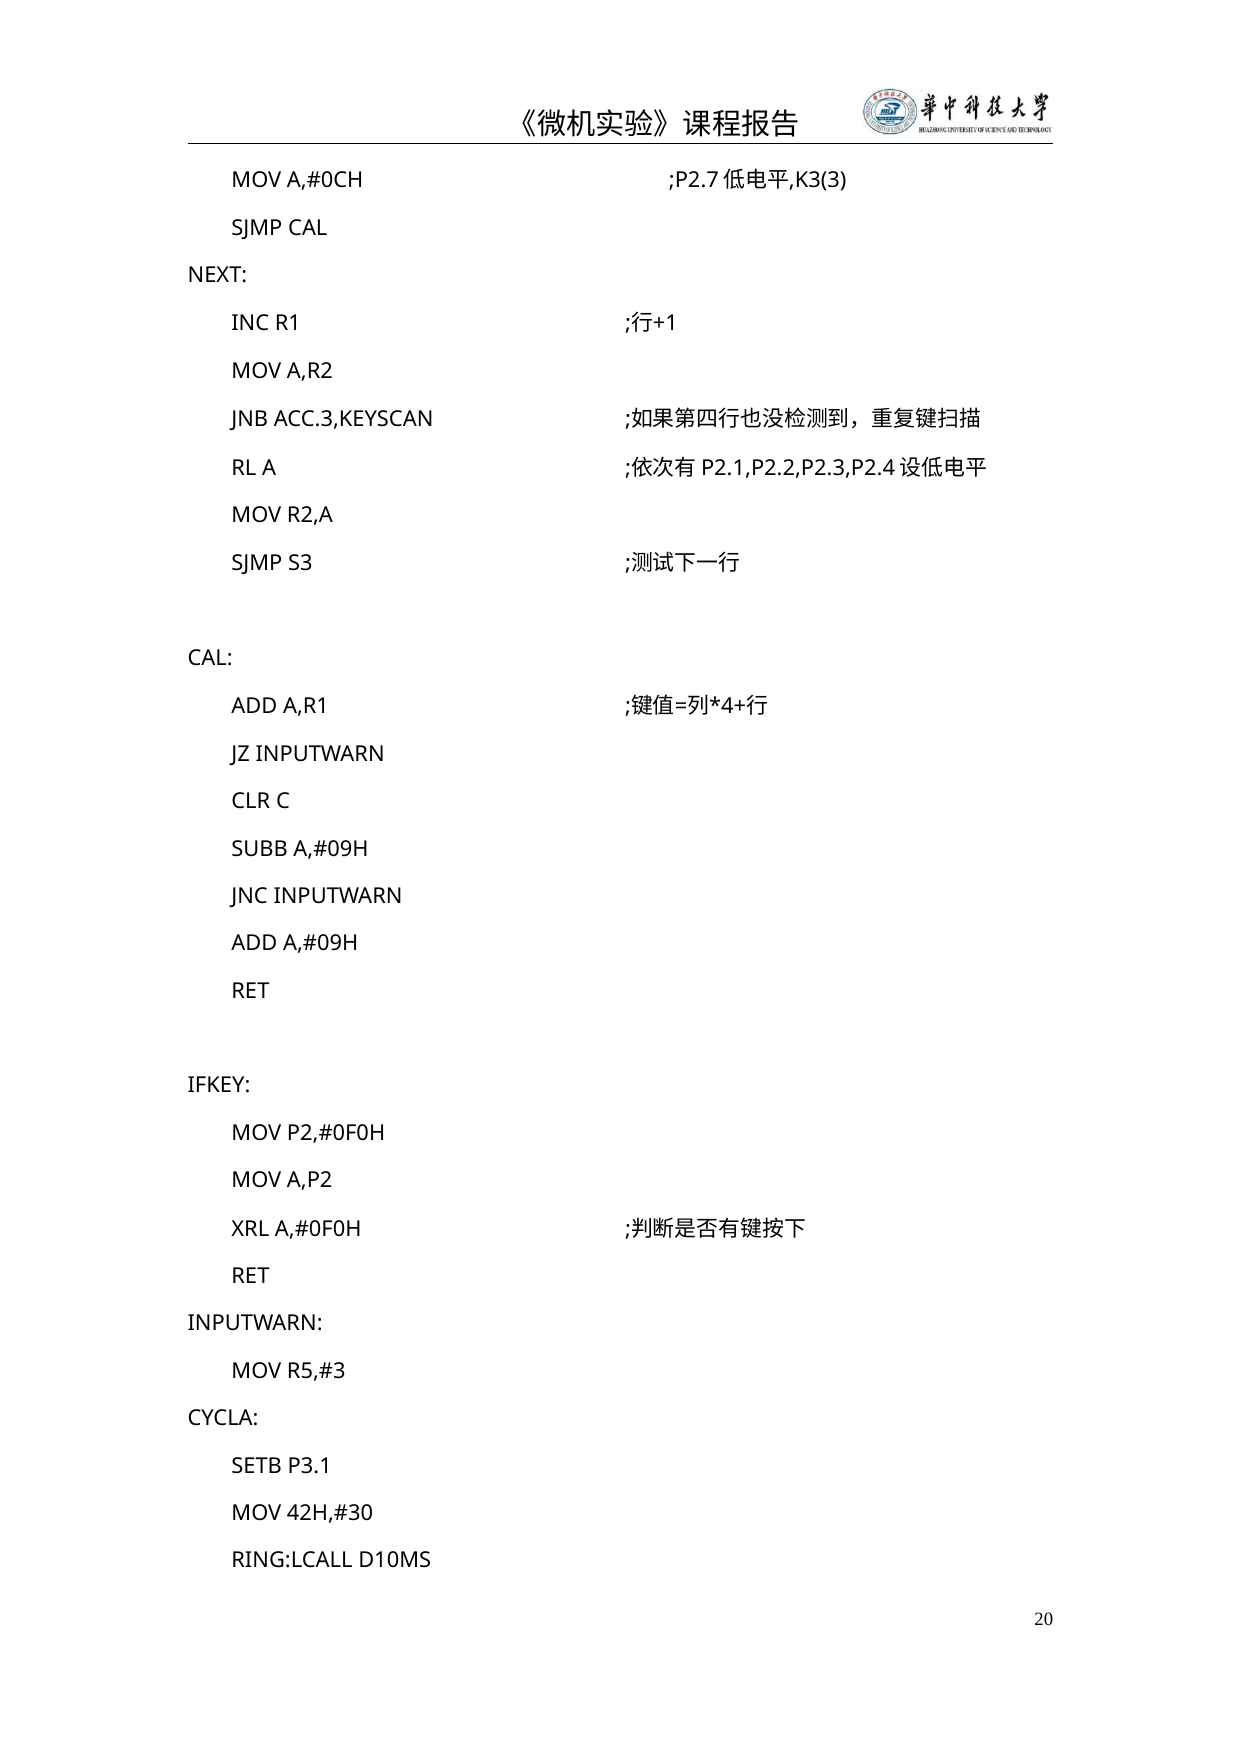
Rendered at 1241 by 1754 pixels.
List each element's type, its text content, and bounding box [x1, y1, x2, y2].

text MOV R5,#3 [187, 1353, 1053, 1386]
text INC R1 ;行+1 [187, 305, 1053, 338]
text SJMP S3 ;测试下一行 [187, 545, 1053, 577]
text IFKEY: [187, 1068, 1053, 1101]
text MOV R2,A [187, 497, 1053, 530]
text ADD A,#09H [187, 926, 1053, 958]
text XRL A,#0F0H ;判断是否有键按下 [187, 1210, 1053, 1243]
text INPUTWARN: [187, 1306, 1053, 1338]
text MOV A,#0CH ;P2.7低电平,K3(3) [187, 162, 1053, 194]
picture [862, 88, 1053, 135]
text SUBB A,#09H [187, 831, 1053, 864]
text NEXT: [187, 258, 1053, 290]
text CLR C [187, 784, 1053, 816]
text JNB ACC.3,KEYSCAN ;如果第四行也没检测到，重复键扫描 [187, 401, 1053, 433]
text MOV P2,#0F0H [187, 1116, 1053, 1148]
text MOV 42H,#30 [187, 1496, 1053, 1528]
text RET [187, 973, 1053, 1006]
text MOV A,R2 [187, 353, 1053, 386]
text RET [187, 1259, 1053, 1291]
text ADD A,R1 ;键值=列*4+行 [187, 688, 1053, 721]
text CAL: [187, 641, 1053, 673]
text JZ INPUTWARN [187, 736, 1053, 769]
text RING:LCALL D10MS [187, 1543, 1053, 1576]
text RL A ;依次有P2.1,P2.2,P2.3,P2.4设低电平 [187, 449, 1053, 482]
text SETB P3.1 [187, 1448, 1053, 1481]
text MOV A,P2 [187, 1163, 1053, 1195]
text JNC INPUTWARN [187, 878, 1053, 911]
text SJMP CAL [187, 210, 1053, 243]
text CYCLA: [187, 1401, 1053, 1433]
